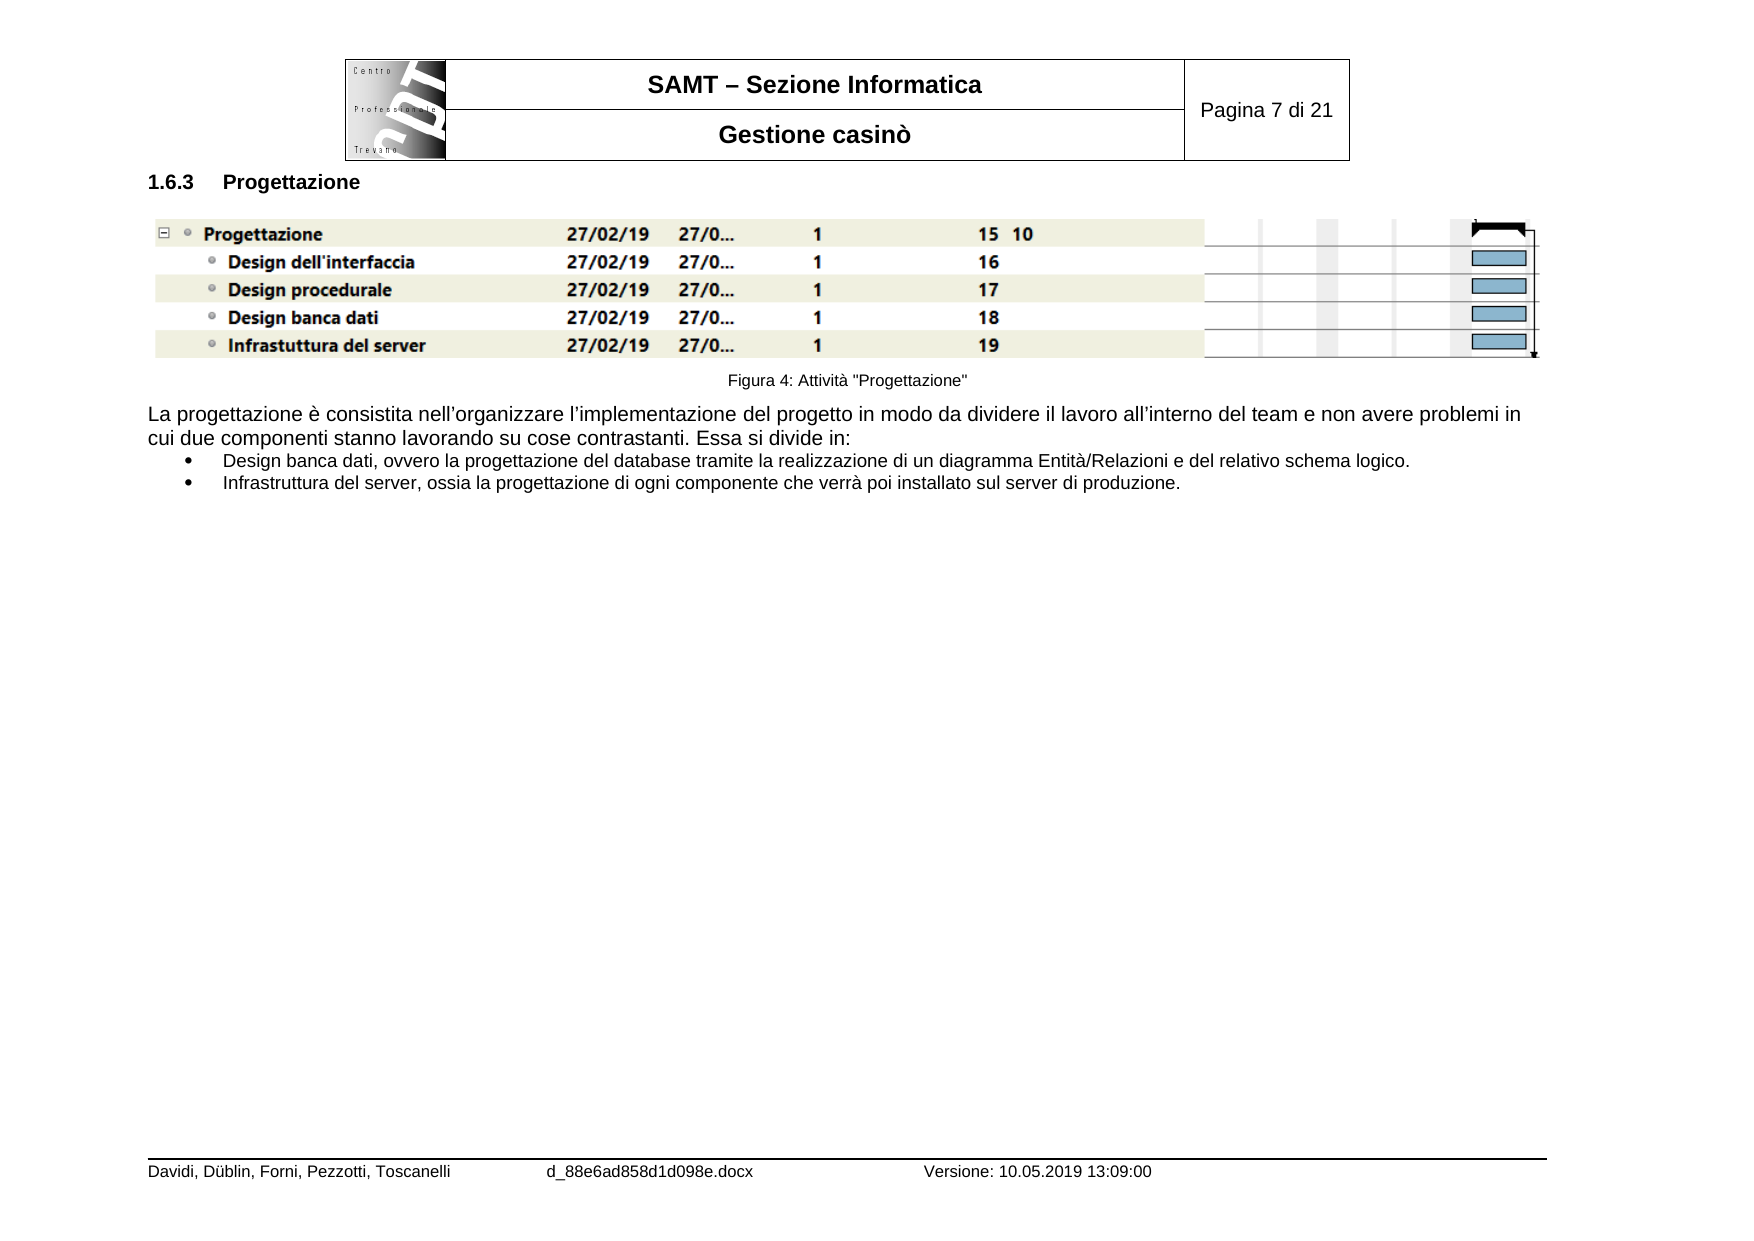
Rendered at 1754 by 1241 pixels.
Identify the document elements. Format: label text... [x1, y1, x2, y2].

subtitle Progettazione [148, 170, 1547, 194]
list Design banca dati, ovvero la progettazione del database tramite la realizzazione di un diagramma Entità/Relazioni e del relativo schema logico. [185, 450, 1547, 472]
text La progettazione è consistita nell’organizzare l’implementazione del progetto in modo da dividere il lavoro all’interno del team e non avere problemi in cui due componenti stanno lavorando su cose contrastanti. Essa si divide in: [148, 402, 1547, 450]
list Infrastruttura del server, ossia la progettazione di ogni componente che verrà poi installato sul server di produzione. [185, 472, 1547, 493]
picture [346, 60, 445, 159]
picture [155, 219, 1540, 358]
